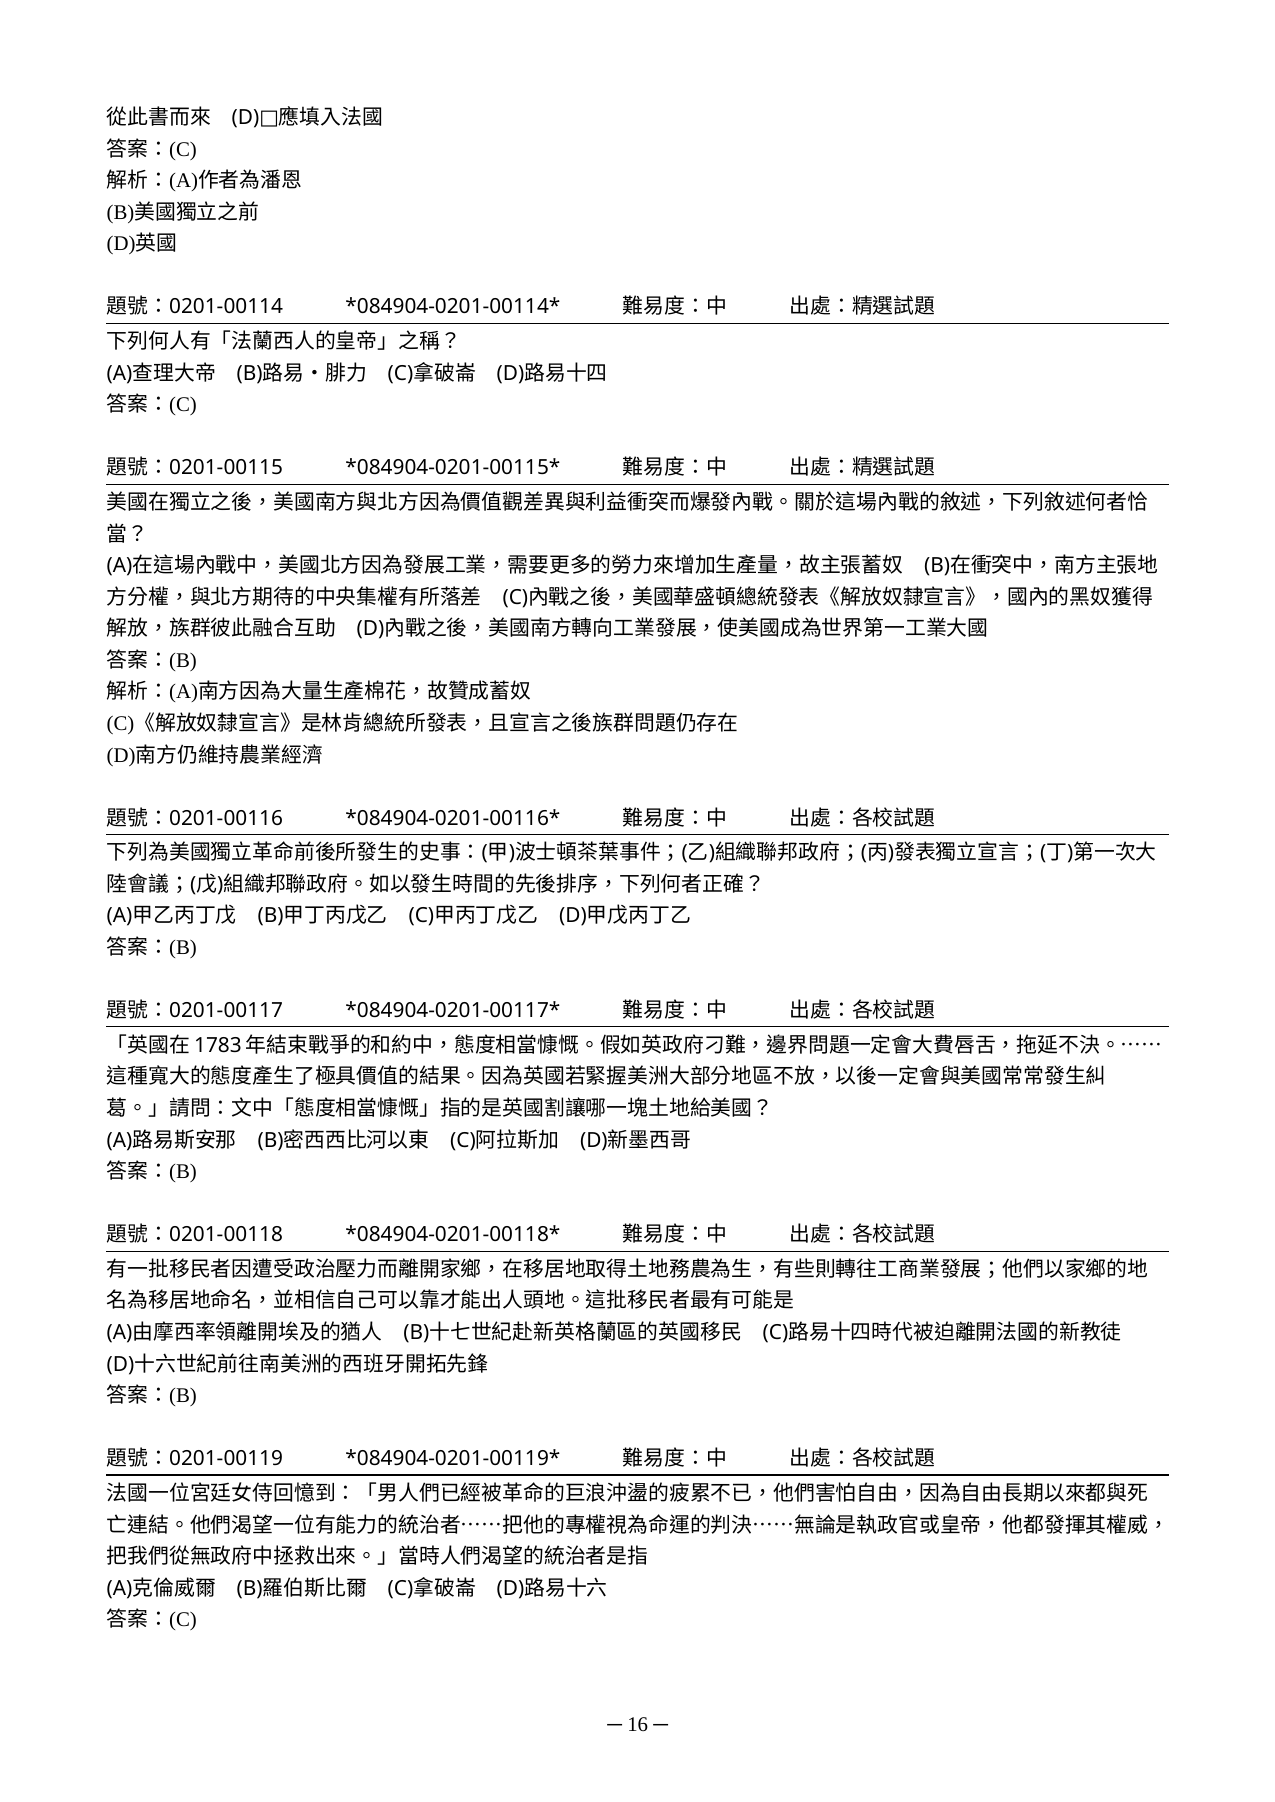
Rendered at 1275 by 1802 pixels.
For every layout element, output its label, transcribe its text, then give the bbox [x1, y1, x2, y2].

text 下列何人有「法蘭西人的皇帝」之稱？ (A)查理大帝 (B)路易‧腓力 (C)拿破崙 (D)路易十四 [106, 324, 1169, 387]
text 答案：(C) [106, 131, 1169, 163]
text 美國在獨立之後，美國南方與北方因為價值觀差異與利益衝突而爆發內戰。關於這場內戰的敘述，下列敘述何者恰當？ (A)在這場內戰中，美國北方因為發展工業，需要更多的勞力來增加生產量，故主張蓄奴 (B)在衝突中，南方主張地方分權，與北方期待的中央集權有所落差 (C)內戰之後，美國華盛頓總統發表《解放奴隸宣言》，國內的黑奴獲得解放，族群彼此融合互助 (D)內戰之後，美國南方轉向工業發展，使美國成為世界第一工業大國 [106, 485, 1169, 642]
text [106, 100, 1169, 131]
text 題號：0201-00118 *084904-0201-00118* 難易度：中 出處：各校試題 [106, 1217, 1169, 1251]
text 答案：(B) [106, 1378, 1169, 1409]
text 題號：0201-00114 *084904-0201-00114* 難易度：中 出處：精選試題 [106, 289, 1169, 323]
text 法國一位宮廷女侍回憶到：「男人們已經被革命的巨浪沖盪的疲累不已，他們害怕自由，因為自由長期以來都與死亡連結。他們渴望一位有能力的統治者……把他的專權視為命運的判決……無論是執政官或皇帝，他都發揮其權威，把我們從無政府中拯救出來。」當時人們渴望的統治者是指 (A)克倫威爾 (B)羅伯斯比爾 (C)拿破崙 (D)路易十六 [106, 1476, 1169, 1602]
text 答案：(C) [106, 387, 1169, 418]
text 題號：0201-00116 *084904-0201-00116* 難易度：中 出處：各校試題 [106, 800, 1169, 834]
text 下列為美國獨立革命前後所發生的史事：(甲)波士頓茶葉事件；(乙)組織聯邦政府；(丙)發表獨立宣言；(丁)第一次大陸會議；(戊)組織邦聯政府。如以發生時間的先後排序，下列何者正確？ (A)甲乙丙丁戊 (B)甲丁丙戊乙 (C)甲丙丁戊乙 (D)甲戊丙丁乙 [106, 835, 1169, 930]
text 解析：(A)作者為潘恩 (B)美國獨立之前 (D)英國 [106, 163, 1169, 257]
text 解析：(A)南方因為大量生產棉花，故贊成蓄奴 (C)《解放奴隸宣言》是林肯總統所發表，且宣言之後族群問題仍存在 (D)南方仍維持農業經濟 [106, 674, 1169, 769]
text 答案：(C) [106, 1602, 1169, 1633]
text 題號：0201-00115 *084904-0201-00115* 難易度：中 出處：精選試題 [106, 450, 1169, 484]
text 答案：(B) [106, 642, 1169, 674]
text 題號：0201-00117 *084904-0201-00117* 難易度：中 出處：各校試題 [106, 993, 1169, 1026]
text 有一批移民者因遭受政治壓力而離開家鄉，在移居地取得土地務農為生，有些則轉往工商業發展；他們以家鄉的地名為移居地命名，並相信自己可以靠才能出人頭地。這批移民者最有可能是 (A)由摩西率領離開埃及的猶人 (B)十七世紀赴新英格蘭區的英國移民 (C)路易十四時代被迫離開法國的新教徒 (D)十六世紀前往南美洲的西班牙開拓先鋒 [106, 1252, 1169, 1378]
text 「英國在1783年結束戰爭的和約中，態度相當慷慨。假如英政府刁難，邊界問題一定會大費唇舌，拖延不決。……這種寬大的態度產生了極具價值的結果。因為英國若緊握美洲大部分地區不放，以後一定會與美國常常發生糾葛。」請問：文中「態度相當慷慨」指的是英國割讓哪一塊土地給美國？ (A)路易斯安那 (B)密西西比河以東 (C)阿拉斯加 (D)新墨西哥 [106, 1027, 1169, 1154]
text 題號：0201-00119 *084904-0201-00119* 難易度：中 出處：各校試題 [106, 1441, 1169, 1474]
text 答案：(B) [106, 1154, 1169, 1185]
text 答案：(B) [106, 930, 1169, 961]
